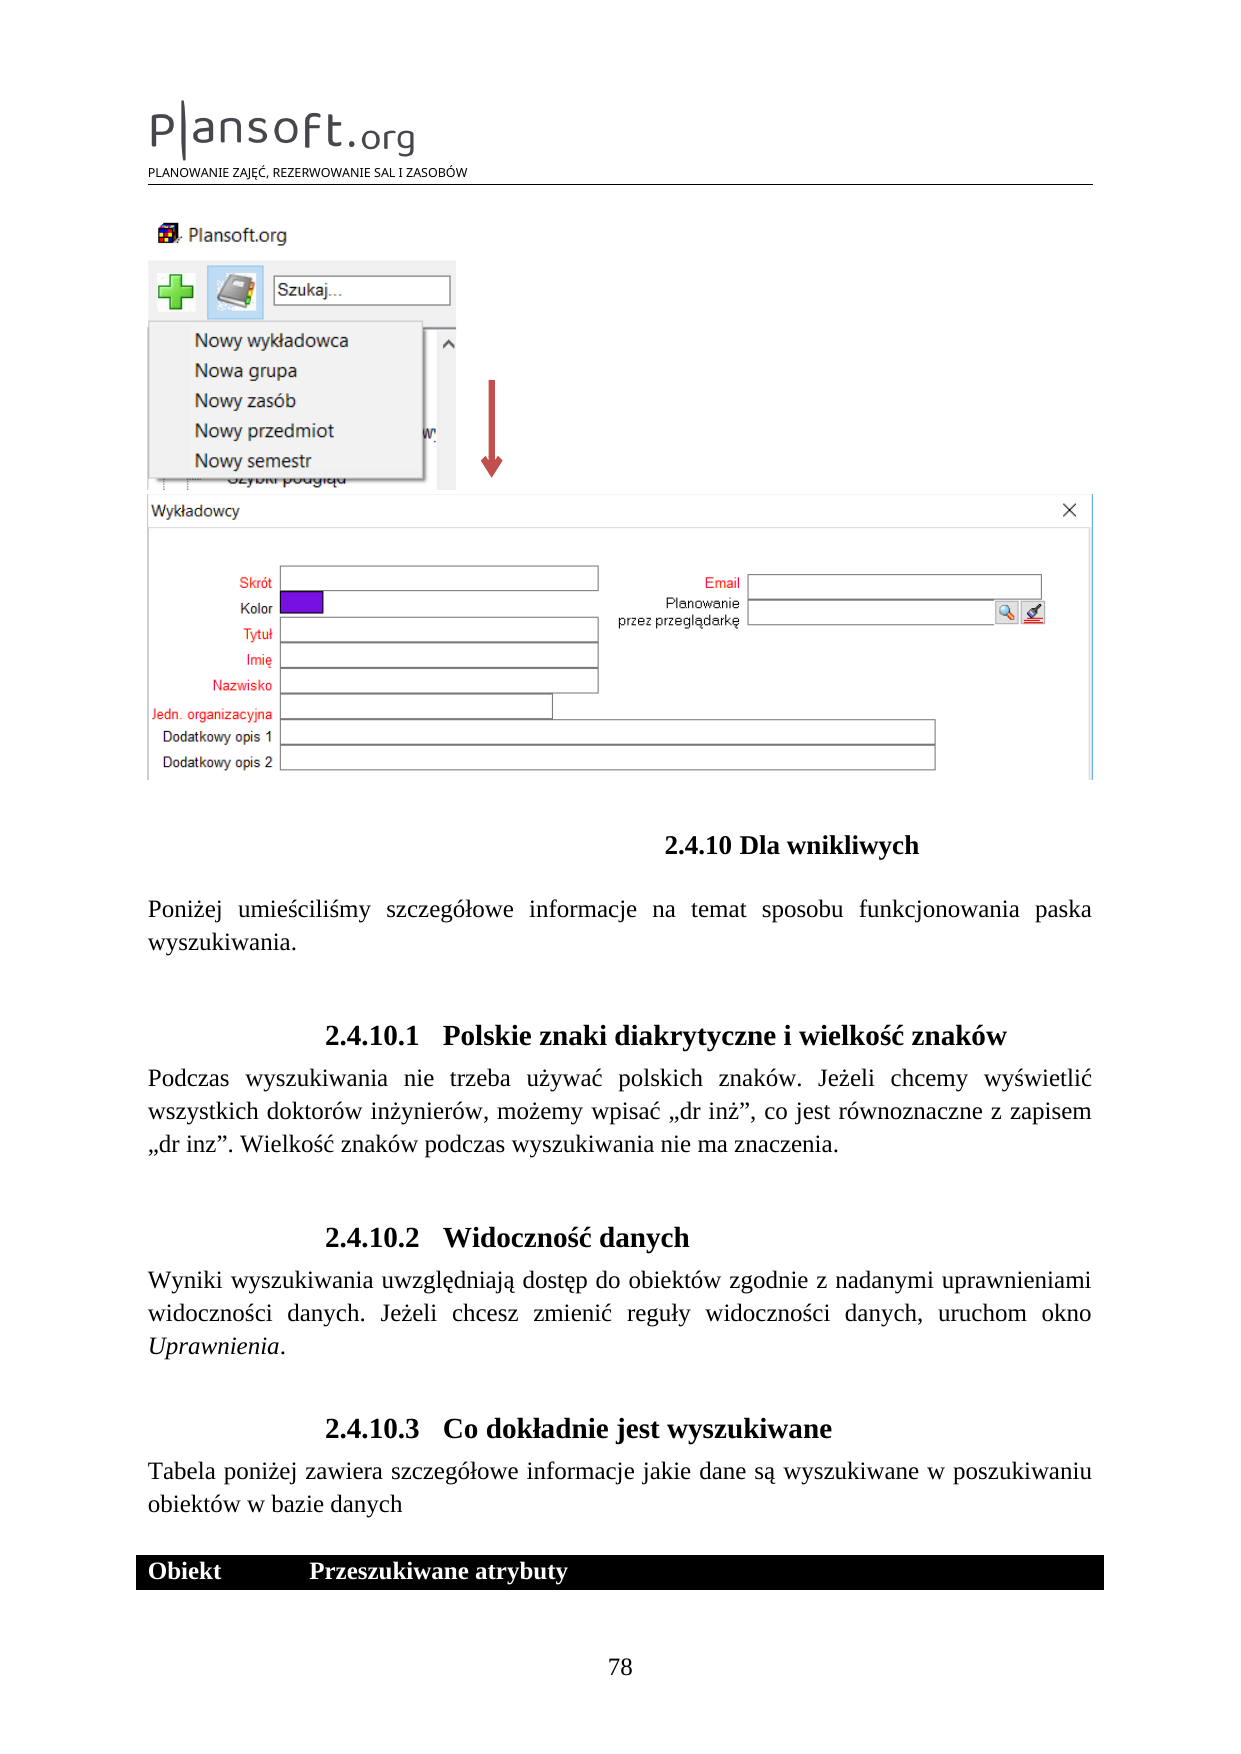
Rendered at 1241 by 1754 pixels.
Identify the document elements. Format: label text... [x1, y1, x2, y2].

subtitle Widoczność danych [325, 1220, 1093, 1254]
table_header Przeszukiwane atrybuty [298, 1556, 1103, 1589]
text Tabela poniżej zawiera szczegółowe informacje jakie dane są wyszukiwane w poszukiwaniu obiektów w bazie danych [148, 1456, 1093, 1518]
subtitle Dla wnikliwych [664, 829, 1093, 861]
picture [147, 494, 1093, 780]
subtitle Co dokładnie jest wyszukiwane [325, 1411, 1093, 1445]
picture [147, 213, 457, 490]
table_header Obiekt [137, 1556, 297, 1589]
text Podczas wyszukiwania nie trzeba używać polskich znaków. Jeżeli chcemy wyświetlić wszystkich doktorów inżynierów, możemy wpisać „dr inż”, co jest równoznaczne z zapisem „dr inz”. Wielkość znaków podczas wyszukiwania nie ma znaczenia. [148, 1063, 1093, 1158]
subtitle Polskie znaki diakrytyczne i wielkość znaków [325, 1018, 1093, 1052]
text Wyniki wyszukiwania uwzględniają dostęp do obiektów zgodnie z nadanymi uprawnieniami widoczności danych. Jeżeli chcesz zmienić reguły widoczności danych, uruchom okno Uprawnienia. [148, 1265, 1093, 1360]
text Poniżej umieściliśmy szczegółowe informacje na temat sposobu funkcjonowania paska wyszukiwania. [148, 894, 1093, 956]
picture [147, 73, 418, 165]
